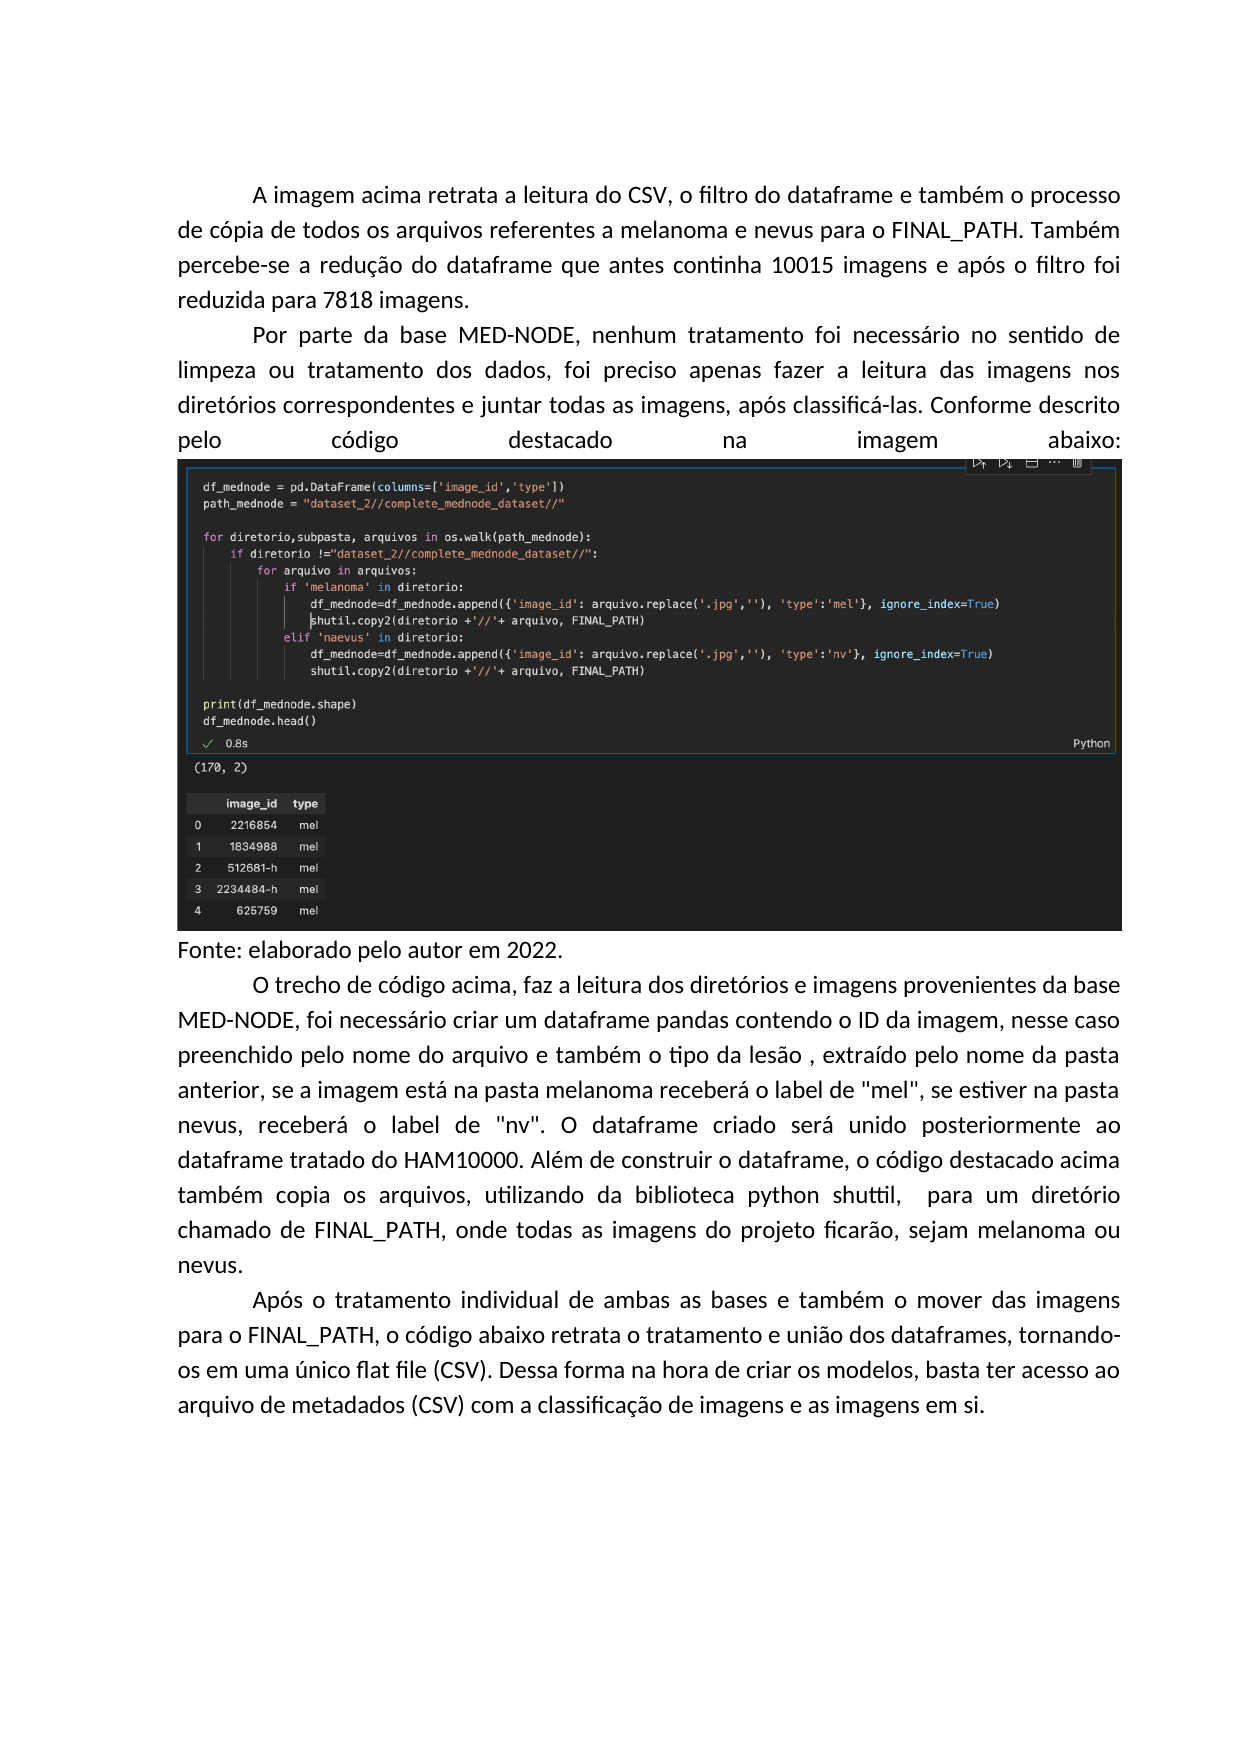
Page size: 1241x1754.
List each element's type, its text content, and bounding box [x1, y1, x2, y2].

text Por parte da base MED-NODE, nenhum tratamento foi necessário no sentido de limpeza ou tratamento dos dados, foi preciso apenas fazer a leitura das imagens nos diretórios correspondentes e juntar todas as imagens, após classificá-las. Conforme descrito pelo código destacado na imagem abaixo: [177, 319, 1122, 459]
text Após o tratamento individual de ambas as bases e também o mover das imagens para o FINAL_PATH, o código abaixo retrata o tratamento e união dos dataframes, tornando-os em uma único flat file (CSV). Dessa forma na hora de criar os modelos, basta ter acesso ao arquivo de metadados (CSV) com a classificação de imagens e as imagens em si. [177, 1284, 1122, 1420]
picture [177, 459, 1122, 931]
text Fonte: elaborado pelo autor em 2022. [177, 934, 1122, 965]
text A imagem acima retrata a leitura do CSV, o filtro do dataframe e também o processo de cópia de todos os arquivos referentes a melanoma e nevus para o FINAL_PATH. Também percebe-se a redução do dataframe que antes continha 10015 imagens e após o filtro foi reduzida para 7818 imagens. [177, 179, 1122, 315]
text O trecho de código acima, faz a leitura dos diretórios e imagens provenientes da base MED-NODE, foi necessário criar um dataframe pandas contendo o ID da imagem, nesse caso preenchido pelo nome do arquivo e também o tipo da lesão , extraído pelo nome da pasta anterior, se a imagem está na pasta melanoma receberá o label de "mel", se estiver na pasta nevus, receberá o label de "nv". O dataframe criado será unido posteriormente ao dataframe tratado do HAM10000. Além de construir o dataframe, o código destacado acima também copia os arquivos, utilizando da biblioteca python shuttil, para um diretório chamado de FINAL_PATH, onde todas as imagens do projeto ficarão, sejam melanoma ou nevus. [177, 969, 1122, 1280]
